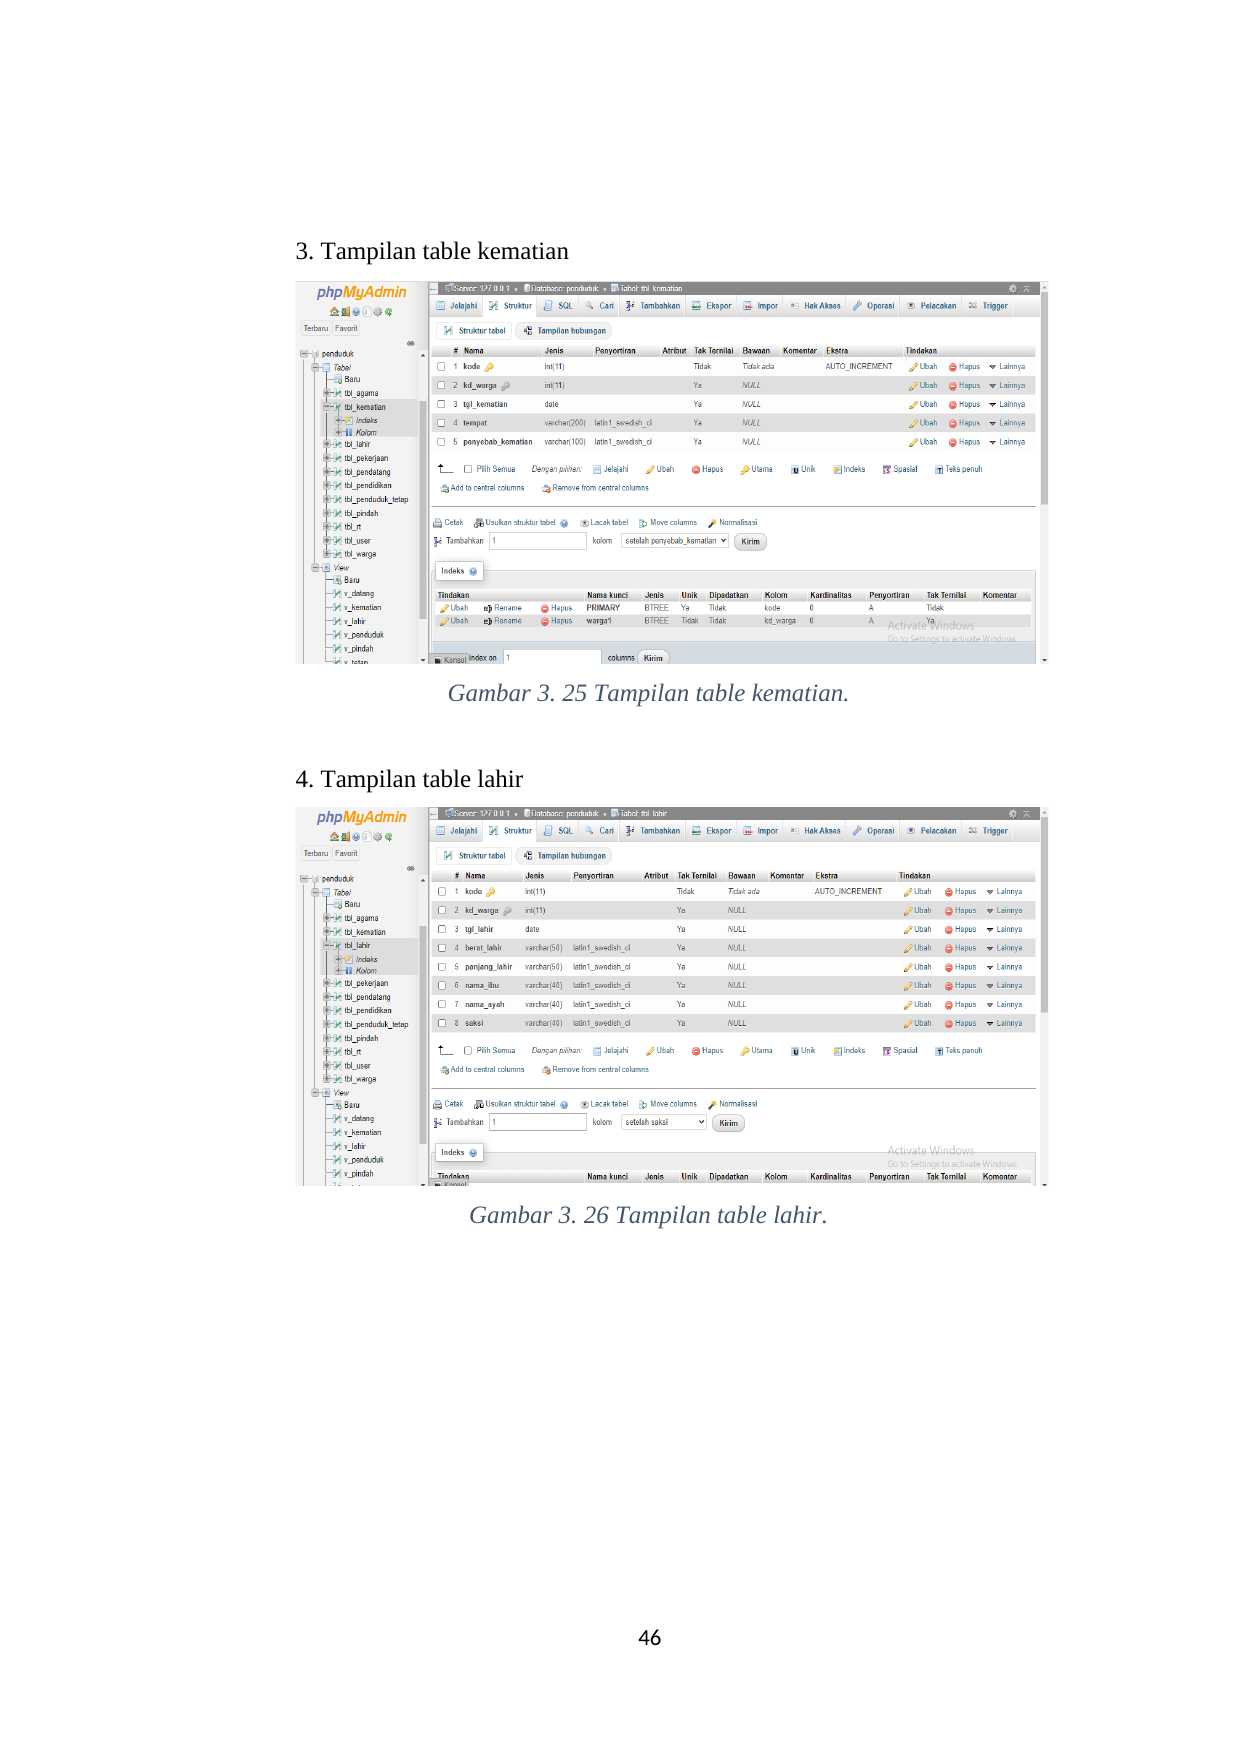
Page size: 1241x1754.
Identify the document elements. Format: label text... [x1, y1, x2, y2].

text 4. Tampilan table lahir [295, 764, 1063, 793]
text 3. Tampilan table kematian [295, 236, 1063, 265]
picture [295, 807, 1049, 1186]
picture [295, 279, 1049, 664]
